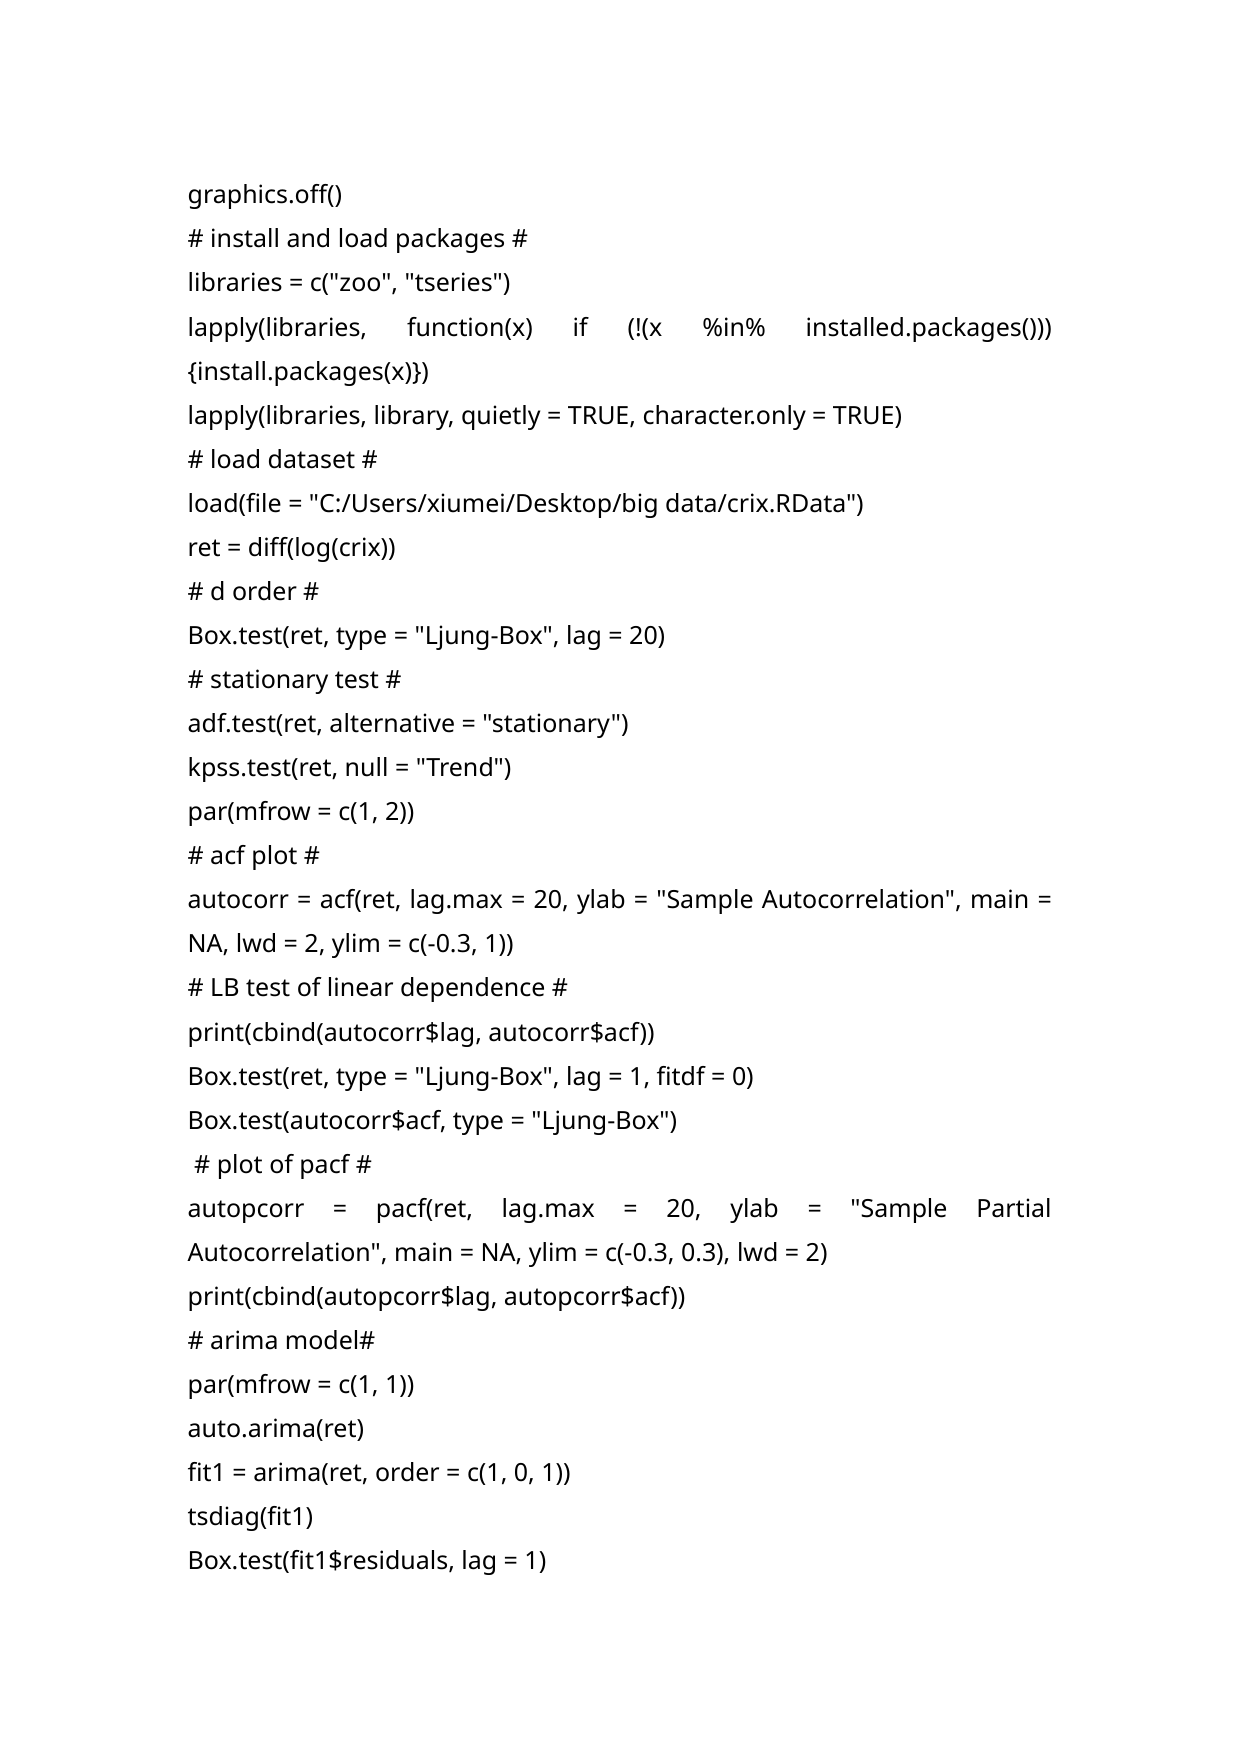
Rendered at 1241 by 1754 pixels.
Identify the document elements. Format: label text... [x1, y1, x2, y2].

text print(cbind(autocorr$lag, autocorr$acf)) [187, 1009, 1053, 1053]
text # d order # [187, 568, 1053, 613]
text par(mfrow = c(1, 2)) [187, 789, 1053, 833]
text Box.test(fit1$residuals, lag = 1) [187, 1538, 1053, 1582]
text lapply(libraries, function(x) if (!(x %in% installed.packages())) {install.packages(x)}) [187, 304, 1053, 392]
text # arima model# [187, 1318, 1053, 1362]
text # plot of pacf # [187, 1141, 1053, 1185]
text load(file = "C:/Users/xiumei/Desktop/big data/crix.RData") [187, 480, 1053, 524]
text print(cbind(autopcorr$lag, autopcorr$acf)) [187, 1273, 1053, 1318]
text autopcorr = pacf(ret, lag.max = 20, ylab = "Sample Partial Autocorrelation", main = NA, ylim = c(-0.3, 0.3), lwd = 2) [187, 1185, 1053, 1273]
text # load dataset # [187, 436, 1053, 480]
text # acf plot # [187, 833, 1053, 877]
text kpss.test(ret, null = "Trend") [187, 745, 1053, 789]
text fit1 = arima(ret, order = c(1, 0, 1)) [187, 1450, 1053, 1494]
text Box.test(autocorr$acf, type = "Ljung-Box") [187, 1097, 1053, 1141]
text libraries = c("zoo", "tseries") [187, 260, 1053, 304]
text # stationary test # [187, 657, 1053, 701]
text autocorr = acf(ret, lag.max = 20, ylab = "Sample Autocorrelation", main = NA, lwd = 2, ylim = c(-0.3, 1)) [187, 877, 1053, 965]
text Box.test(ret, type = "Ljung-Box", lag = 1, fitdf = 0) [187, 1053, 1053, 1097]
text # LB test of linear dependence # [187, 965, 1053, 1009]
text auto.arima(ret) [187, 1406, 1053, 1450]
text Box.test(ret, type = "Ljung-Box", lag = 20) [187, 613, 1053, 657]
text par(mfrow = c(1, 1)) [187, 1362, 1053, 1406]
text # install and load packages # [187, 216, 1053, 260]
text adf.test(ret, alternative = "stationary") [187, 701, 1053, 745]
text tsdiag(fit1) [187, 1494, 1053, 1538]
text lapply(libraries, library, quietly = TRUE, character.only = TRUE) [187, 392, 1053, 436]
text graphics.off() [187, 172, 1053, 216]
text ret = diff(log(crix)) [187, 524, 1053, 568]
